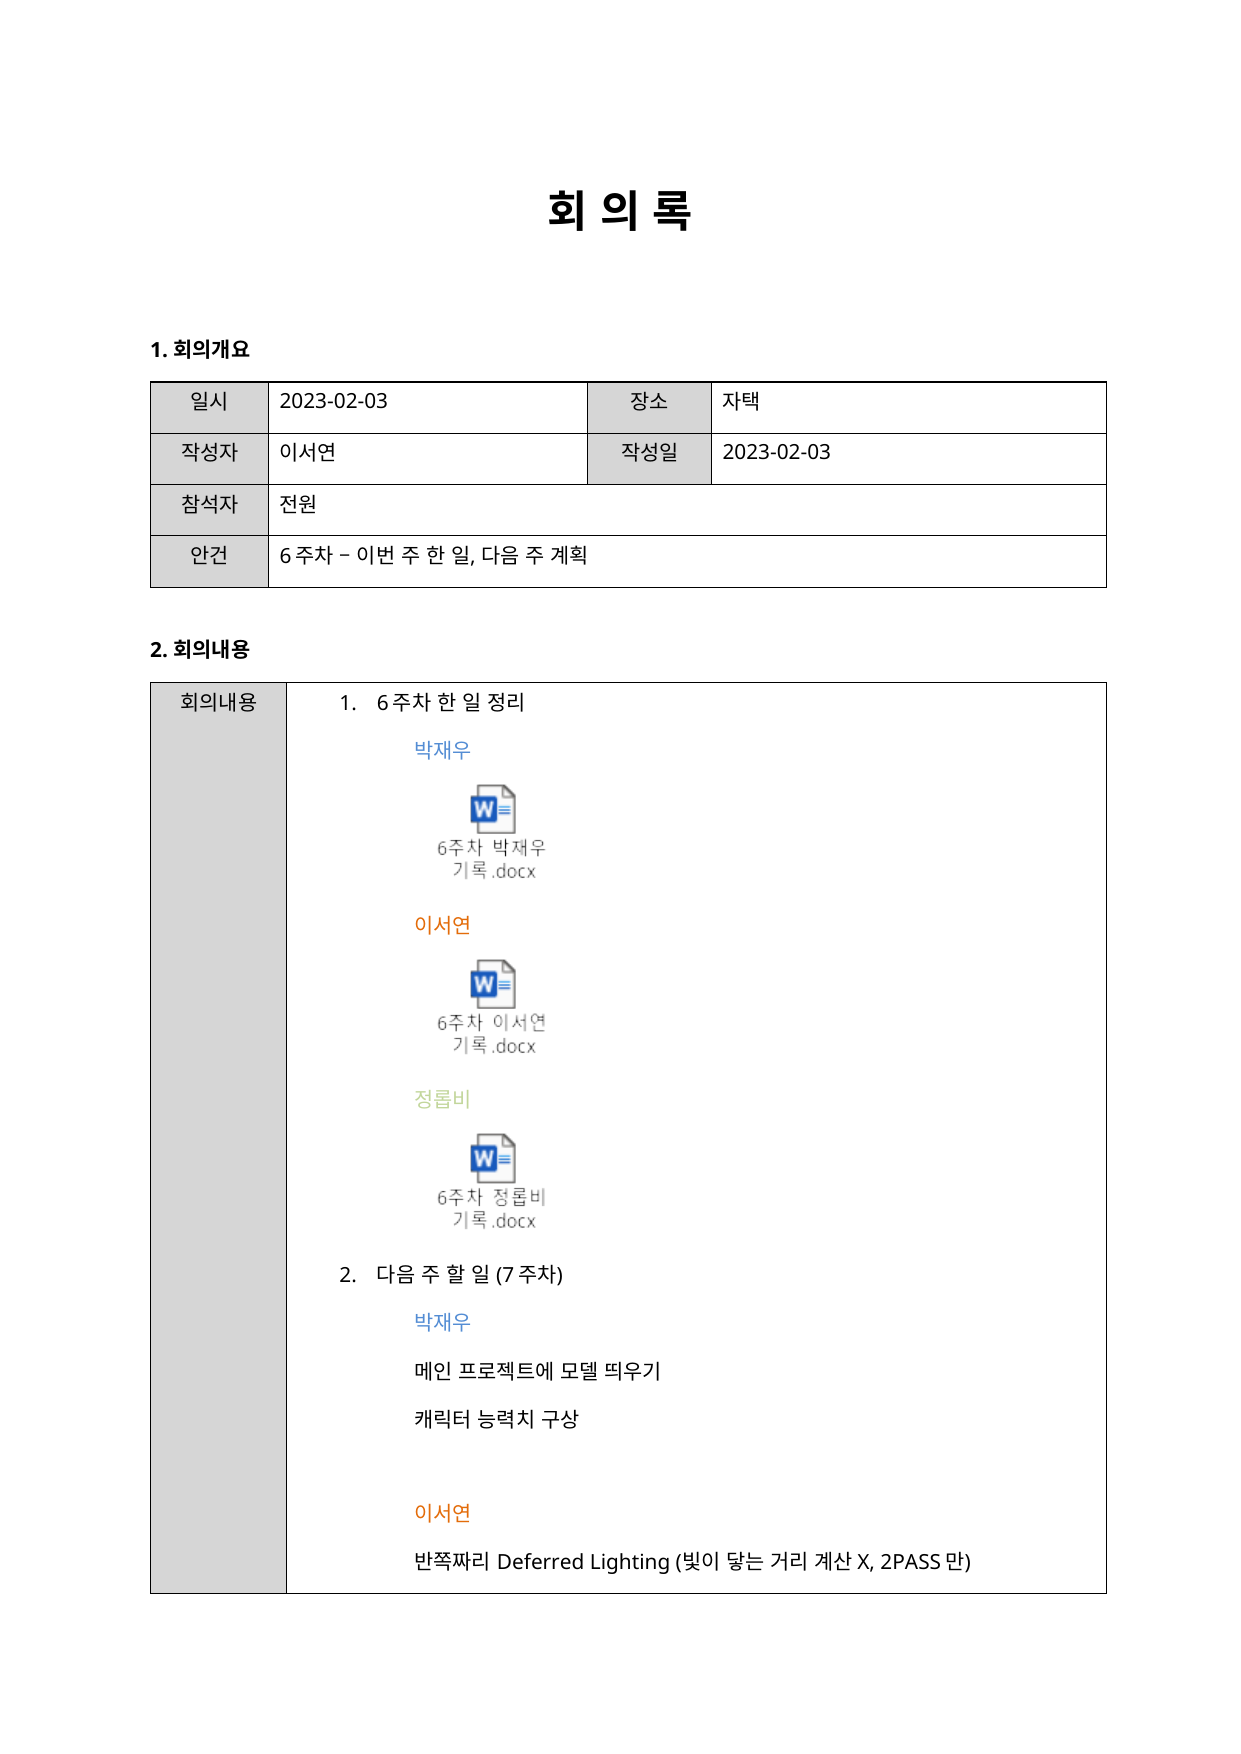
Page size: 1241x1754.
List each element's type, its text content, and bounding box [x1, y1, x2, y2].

text 2. 회의내용 [150, 633, 1090, 664]
table_cell 전원 [269, 485, 1106, 535]
table_cell 작성일 [588, 434, 711, 484]
table_cell 참석자 [151, 485, 268, 535]
table_header 일시 [151, 383, 268, 433]
text 회 의 록 [150, 177, 1090, 241]
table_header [287, 683, 1106, 1593]
table_header 장소 [588, 383, 711, 433]
text 1. 회의개요 [150, 333, 1090, 363]
table_cell 이서연 [269, 434, 587, 484]
table_header 2023-02-03 [269, 383, 587, 433]
table_cell 6주차 – 이번 주 한 일, 다음 주 계획 [269, 536, 1106, 587]
table_cell 작성자 [151, 434, 268, 484]
table_cell 안건 [151, 536, 268, 587]
table_header 자택 [712, 383, 1106, 433]
table_cell 2023-02-03 [712, 434, 1106, 484]
table_header 회의내용 [151, 683, 286, 1593]
